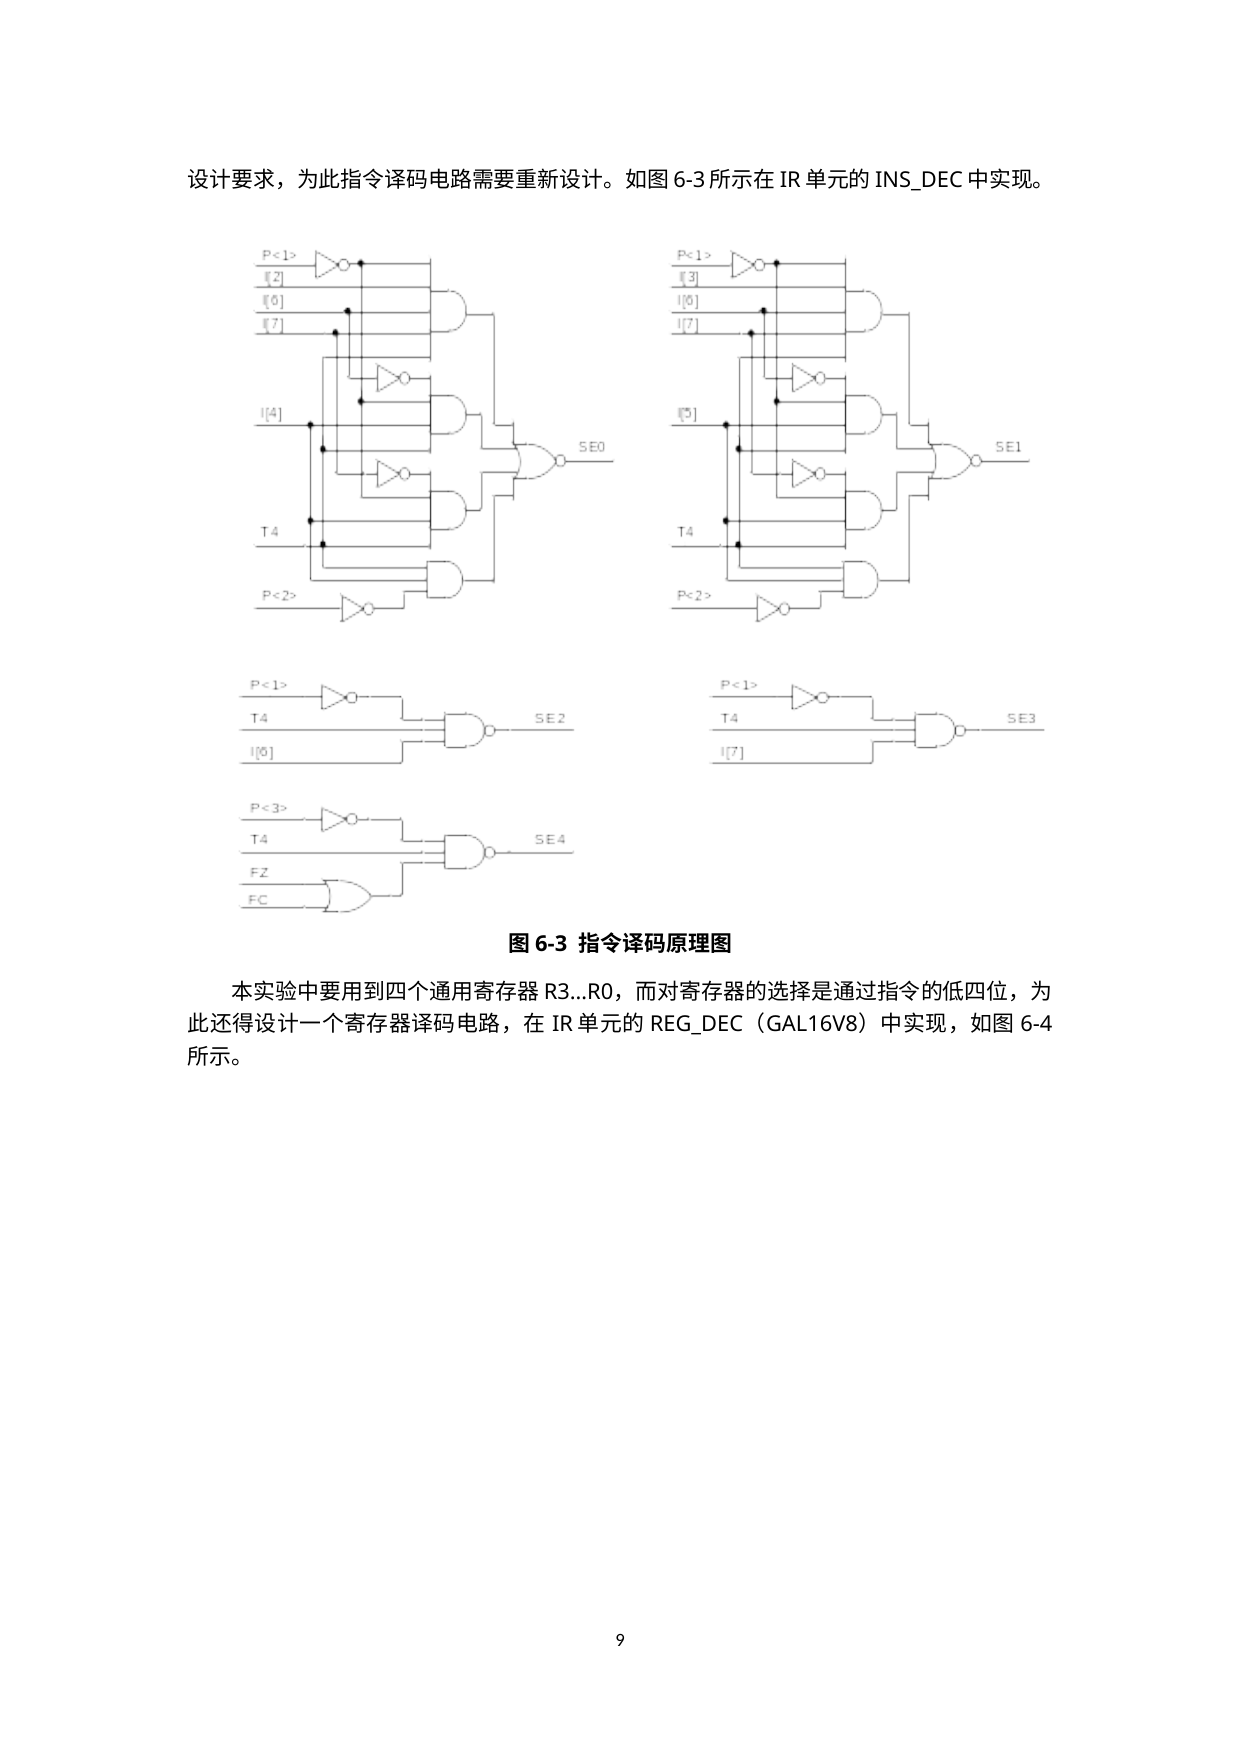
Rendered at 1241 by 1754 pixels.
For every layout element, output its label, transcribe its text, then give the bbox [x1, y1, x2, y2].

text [187, 162, 1053, 194]
text 图6-3 指令译码原理图 [187, 925, 1053, 958]
text 本实验中要用到四个通用寄存器R3…R0，而对寄存器的选择是通过指令的低四位，为此还得设计一个寄存器译码电路，在IR单元的REG_DEC（GAL16V8）中实现，如图6-4所示。 [187, 974, 1053, 1071]
